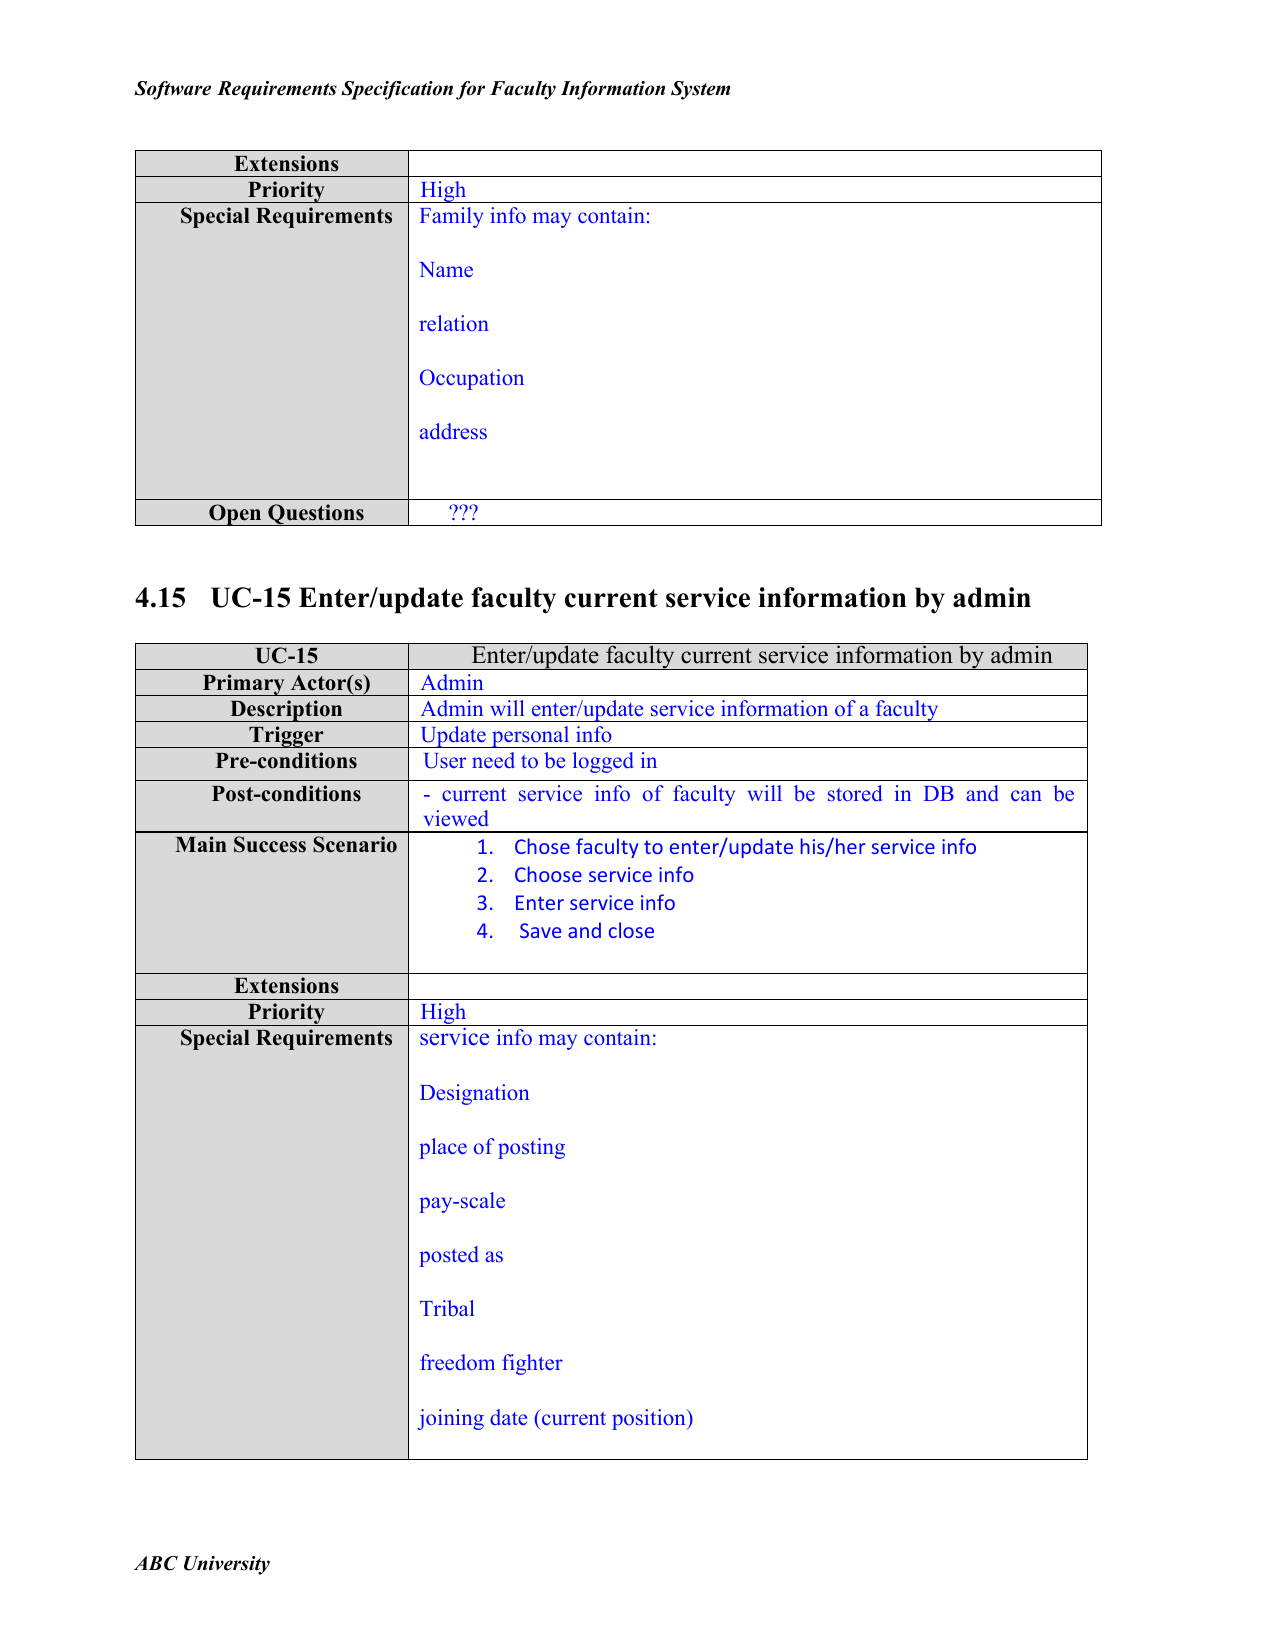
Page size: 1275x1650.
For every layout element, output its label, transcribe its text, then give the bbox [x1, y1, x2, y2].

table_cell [409, 1026, 1087, 1459]
table_cell [409, 151, 1101, 176]
table_cell Open Questions [136, 500, 408, 525]
table_cell Special Requirements [136, 203, 408, 499]
table_cell High [409, 1000, 1087, 1025]
subtitle UC-15 Enter/update faculty current service information by admin [135, 580, 1140, 614]
table_cell Update personal info [409, 722, 1087, 747]
table_cell - current service info of faculty will be stored in DB and can be viewed [409, 781, 1087, 831]
table_cell Priority [136, 177, 408, 202]
table_cell User need to be logged in [409, 748, 1087, 780]
table_cell [409, 974, 1087, 999]
table_cell Post-conditions [136, 781, 408, 831]
table_header Enter/update faculty current service information by admin [409, 644, 1087, 669]
table_cell Extensions [136, 151, 408, 176]
table_cell ??? [409, 500, 1101, 525]
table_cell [136, 1026, 408, 1459]
table_cell High [409, 177, 1101, 202]
table_cell Family info may contain: Name relation Occupation address [409, 203, 1101, 499]
table_cell Main Success Scenario [136, 833, 408, 973]
table_cell Extensions [136, 974, 408, 999]
table_cell Trigger [136, 722, 408, 747]
table_cell Description [136, 696, 408, 721]
table_header UC-15 [136, 644, 408, 669]
table_cell Admin will enter/update service information of a faculty [409, 696, 1087, 721]
table_cell Chose faculty to enter/update his/her service info Choose service info Enter service info Save and close [409, 833, 1087, 973]
table_cell Pre-conditions [136, 748, 408, 780]
table_cell Admin [409, 670, 1087, 695]
table_cell Priority [136, 1000, 408, 1025]
table_cell Primary Actor(s) [136, 670, 408, 695]
